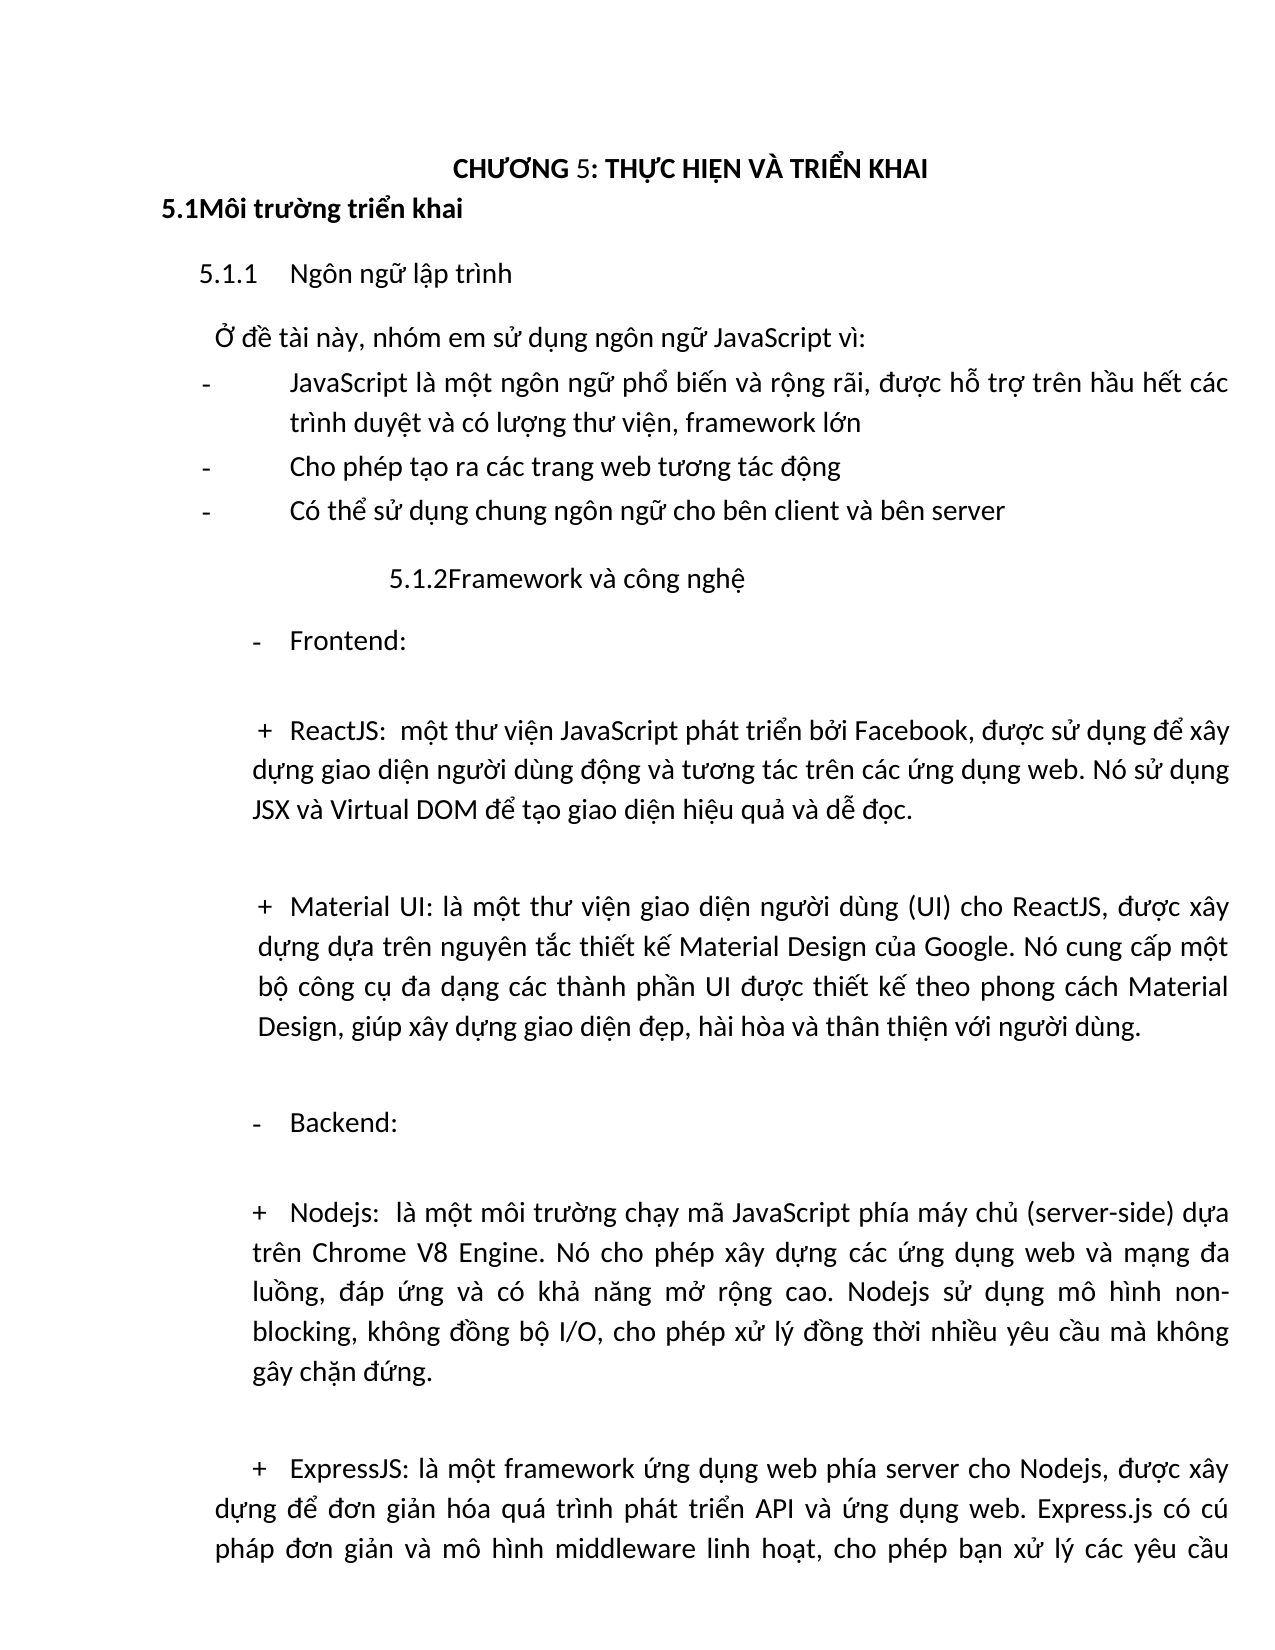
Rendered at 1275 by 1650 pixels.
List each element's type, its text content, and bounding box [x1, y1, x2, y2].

text + ReactJS: một thư viện JavaScript phát triển bởi Facebook, được sử dụng để xây dựng giao diện người dùng động và tương tác trên các ứng dụng web. Nó sử dụng JSX và Virtual DOM để tạo giao diện hiệu quả và dễ đọc. [252, 712, 1231, 827]
list JavaScript là một ngôn ngữ phổ biến và rộng rãi, được hỗ trợ trên hầu hết các trình duyệt và có lượng thư viện, framework lớn [202, 364, 1231, 439]
text Ở đề tài này, nhóm em sử dụng ngôn ngữ JavaScript vì: [214, 319, 1231, 355]
list Frontend: [252, 622, 1231, 658]
subtitle Ngôn ngữ lập trình [199, 255, 1231, 291]
text + Material UI: là một thư viện giao diện người dùng (UI) cho ReactJS, được xây dựng dựa trên nguyên tắc thiết kế Material Design của Google. Nó cung cấp một bộ công cụ đa dạng các thành phần UI được thiết kế theo phong cách Material Design, giúp xây dựng giao diện đẹp, hài hòa và thân thiện với người dùng. [258, 888, 1231, 1043]
text + Nodejs: là một môi trường chạy mã JavaScript phía máy chủ (server-side) dựa trên Chrome V8 Engine. Nó cho phép xây dựng các ứng dụng web và mạng đa luồng, đáp ứng và có khả năng mở rộng cao. Nodejs sử dụng mô hình non-blocking, không đồng bộ I/O, cho phép xử lý đồng thời nhiều yêu cầu mà không gây chặn đứng. [252, 1194, 1231, 1389]
list Có thể sử dụng chung ngôn ngữ cho bên client và bên server [202, 492, 1231, 528]
list Backend: [252, 1104, 1231, 1140]
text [214, 1450, 1231, 1565]
subtitle CHƯƠNG 5: THỰC HIỆN VÀ TRIỂN KHAI [150, 150, 1231, 186]
subtitle Framework và công nghệ [389, 561, 1231, 596]
subtitle Môi trường triển khai [139, 190, 1231, 225]
list Cho phép tạo ra các trang web tương tác động [202, 448, 1231, 483]
